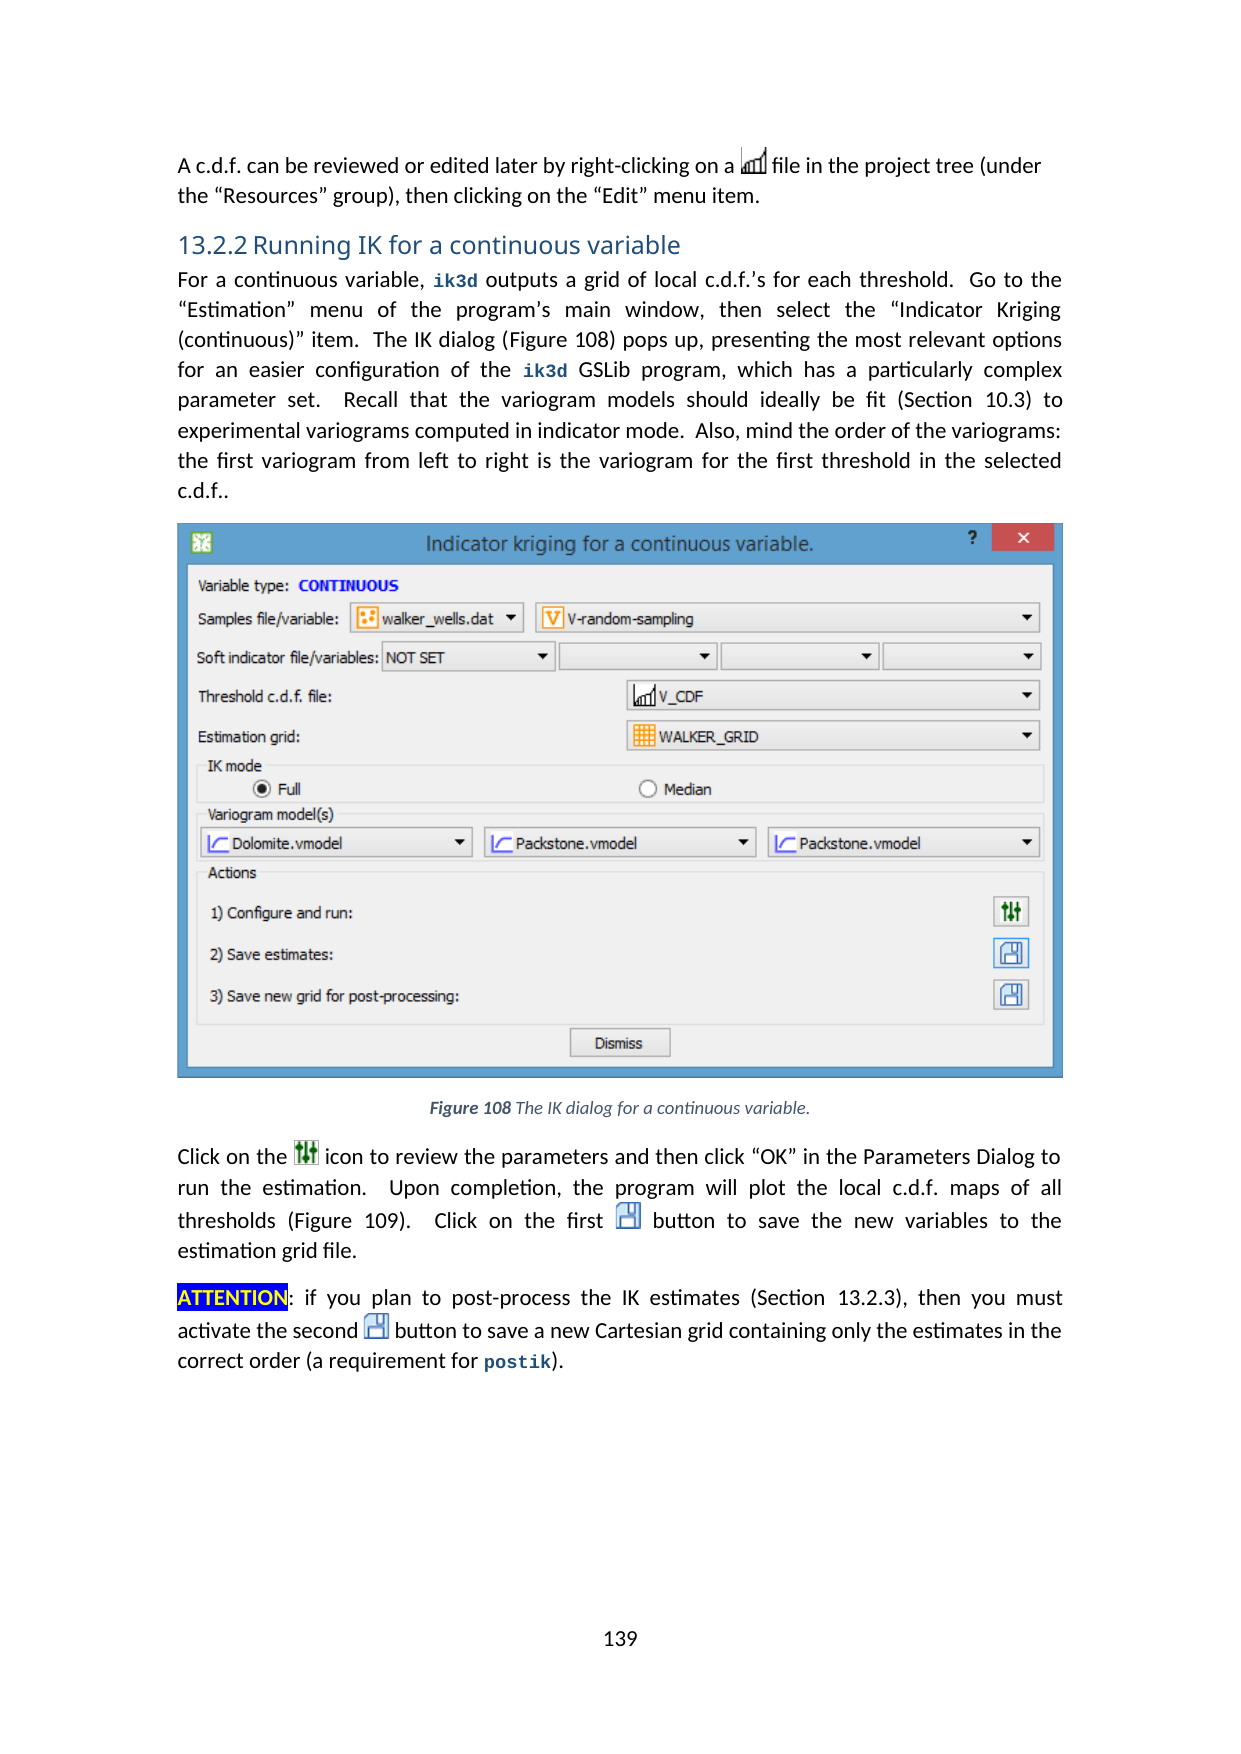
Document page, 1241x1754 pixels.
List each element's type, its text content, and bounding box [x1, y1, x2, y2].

picture [363, 1313, 390, 1339]
text For a continuous variable, ik3d outputs a grid of local c.d.f.’s for each threshold. Go to the “Estimation” menu of the program’s main window, then select the “Indicator Kriging (continuous)” item. The IK dialog (Figure 108) pops up, presenting the most relevant options for an easier configuration of the ik3d GSLib program, which has a particularly complex parameter set. Recall that the variogram models should ideally be fit (Section 10.3) to experimental variograms computed in indicator mode. Also, mind the order of the variograms: the first variogram from left to right is the variogram for the first threshold in the selected c.d.f.. [177, 265, 1063, 504]
text Figure 108 The IK dialog for a continuous variable. [177, 1096, 1063, 1119]
picture [615, 1202, 641, 1229]
picture [177, 523, 1063, 1078]
subtitle Running IK for a continuous variable [177, 228, 1063, 262]
text Click on the icon to review the parameters and then click “OK” in the Parameters Dialog to run the estimation. Upon completion, the program will plot the local c.d.f. maps of all thresholds (Figure 109). Click on the first button to save the new variables to the estimation grid file. [177, 1140, 1063, 1264]
text ATTENTION: if you plan to post-process the IK estimates (Section 13.2.3), then you must activate the second button to save a new Cartesian grid containing only the estimates in the correct order (a requirement for postik). [177, 1283, 1063, 1374]
picture [741, 147, 767, 174]
text A c.d.f. can be reviewed or edited later by right-clicking on a file in the project tree (under the “Resources” group), then clicking on the “Edit” menu item. [177, 148, 1063, 209]
picture [295, 1141, 318, 1164]
